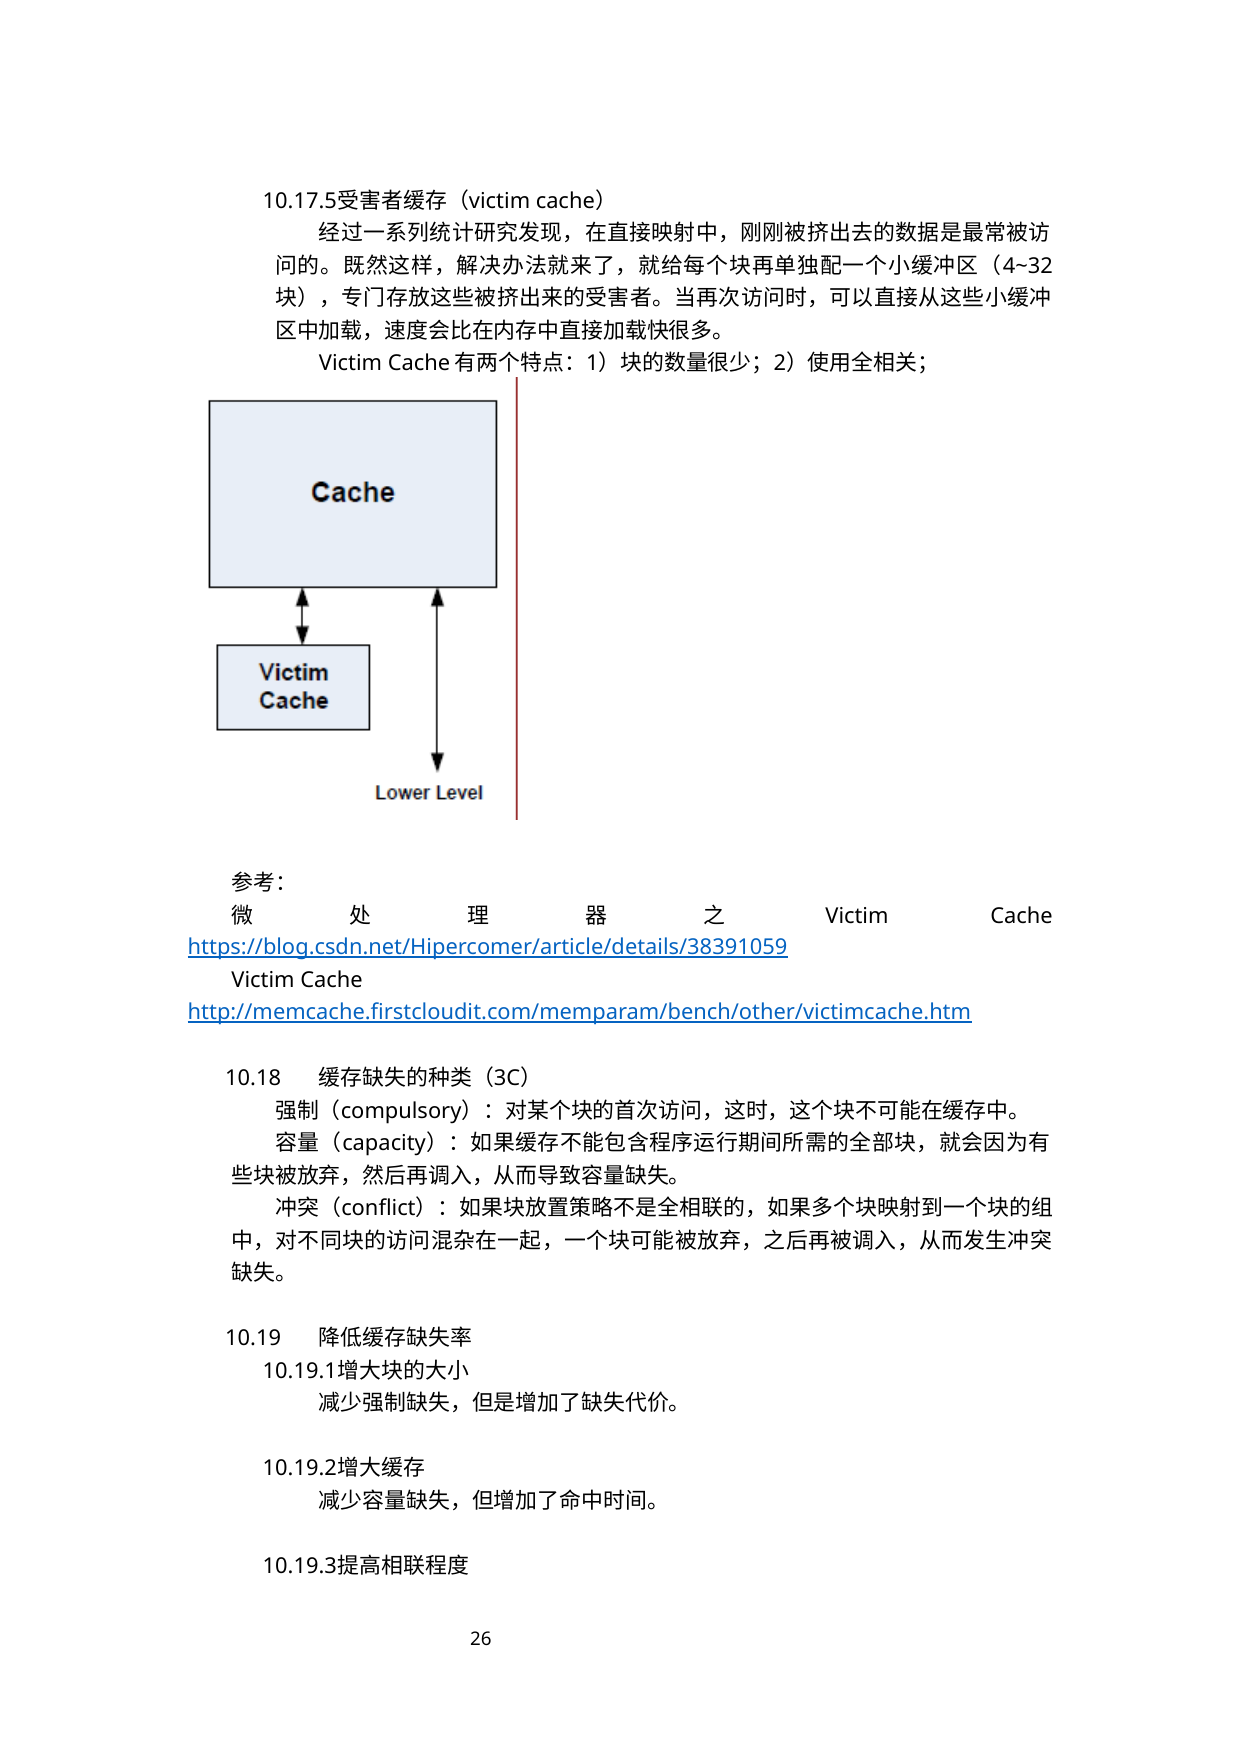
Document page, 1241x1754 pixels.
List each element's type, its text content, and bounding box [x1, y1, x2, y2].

list 参考： [187, 865, 1053, 897]
list 增大缓存 [262, 1450, 1053, 1482]
list 受害者缓存（victim cache） [262, 182, 1053, 215]
list 冲突（conflict）：如果块放置策略不是全相联的，如果多个块映射到一个块的组中，对不同块的访问混杂在一起，一个块可能被放弃，之后再被调入，从而发生冲突缺失。 [231, 1190, 1053, 1287]
list 微处理器之Victim Cache https://blog.csdn.net/Hipercomer/article/details/38391059 [187, 897, 1053, 962]
list 经过一系列统计研究发现，在直接映射中，刚刚被挤出去的数据是最常被访问的。既然这样，解决办法就来了，就给每个块再单独配一个小缓冲区（4~32块），专门存放这些被挤出来的受害者。当再次访问时，可以直接从这些小缓冲区中加载，速度会比在内存中直接加载快很多。 [275, 215, 1053, 345]
list Victim Cache有两个特点：1）块的数量很少；2）使用全相关； [275, 345, 1053, 377]
list Victim Cache http://memcache.firstcloudit.com/memparam/bench/other/victimcache.htm [187, 962, 1053, 1027]
list 缓存缺失的种类（3C） [225, 1060, 1053, 1092]
list 强制（compulsory）：对某个块的首次访问，这时，这个块不可能在缓存中。 [231, 1092, 1053, 1125]
list 降低缓存缺失率 [225, 1320, 1053, 1352]
list 减少容量缺失，但增加了命中时间。 [275, 1482, 1053, 1515]
list 容量（capacity）：如果缓存不能包含程序运行期间所需的全部块，就会因为有些块被放弃，然后再调入，从而导致容量缺失。 [231, 1125, 1053, 1190]
list 增大块的大小 [262, 1352, 1053, 1385]
list 提高相联程度 [262, 1547, 1053, 1580]
picture [187, 377, 521, 820]
list 减少强制缺失，但是增加了缺失代价。 [275, 1385, 1053, 1417]
